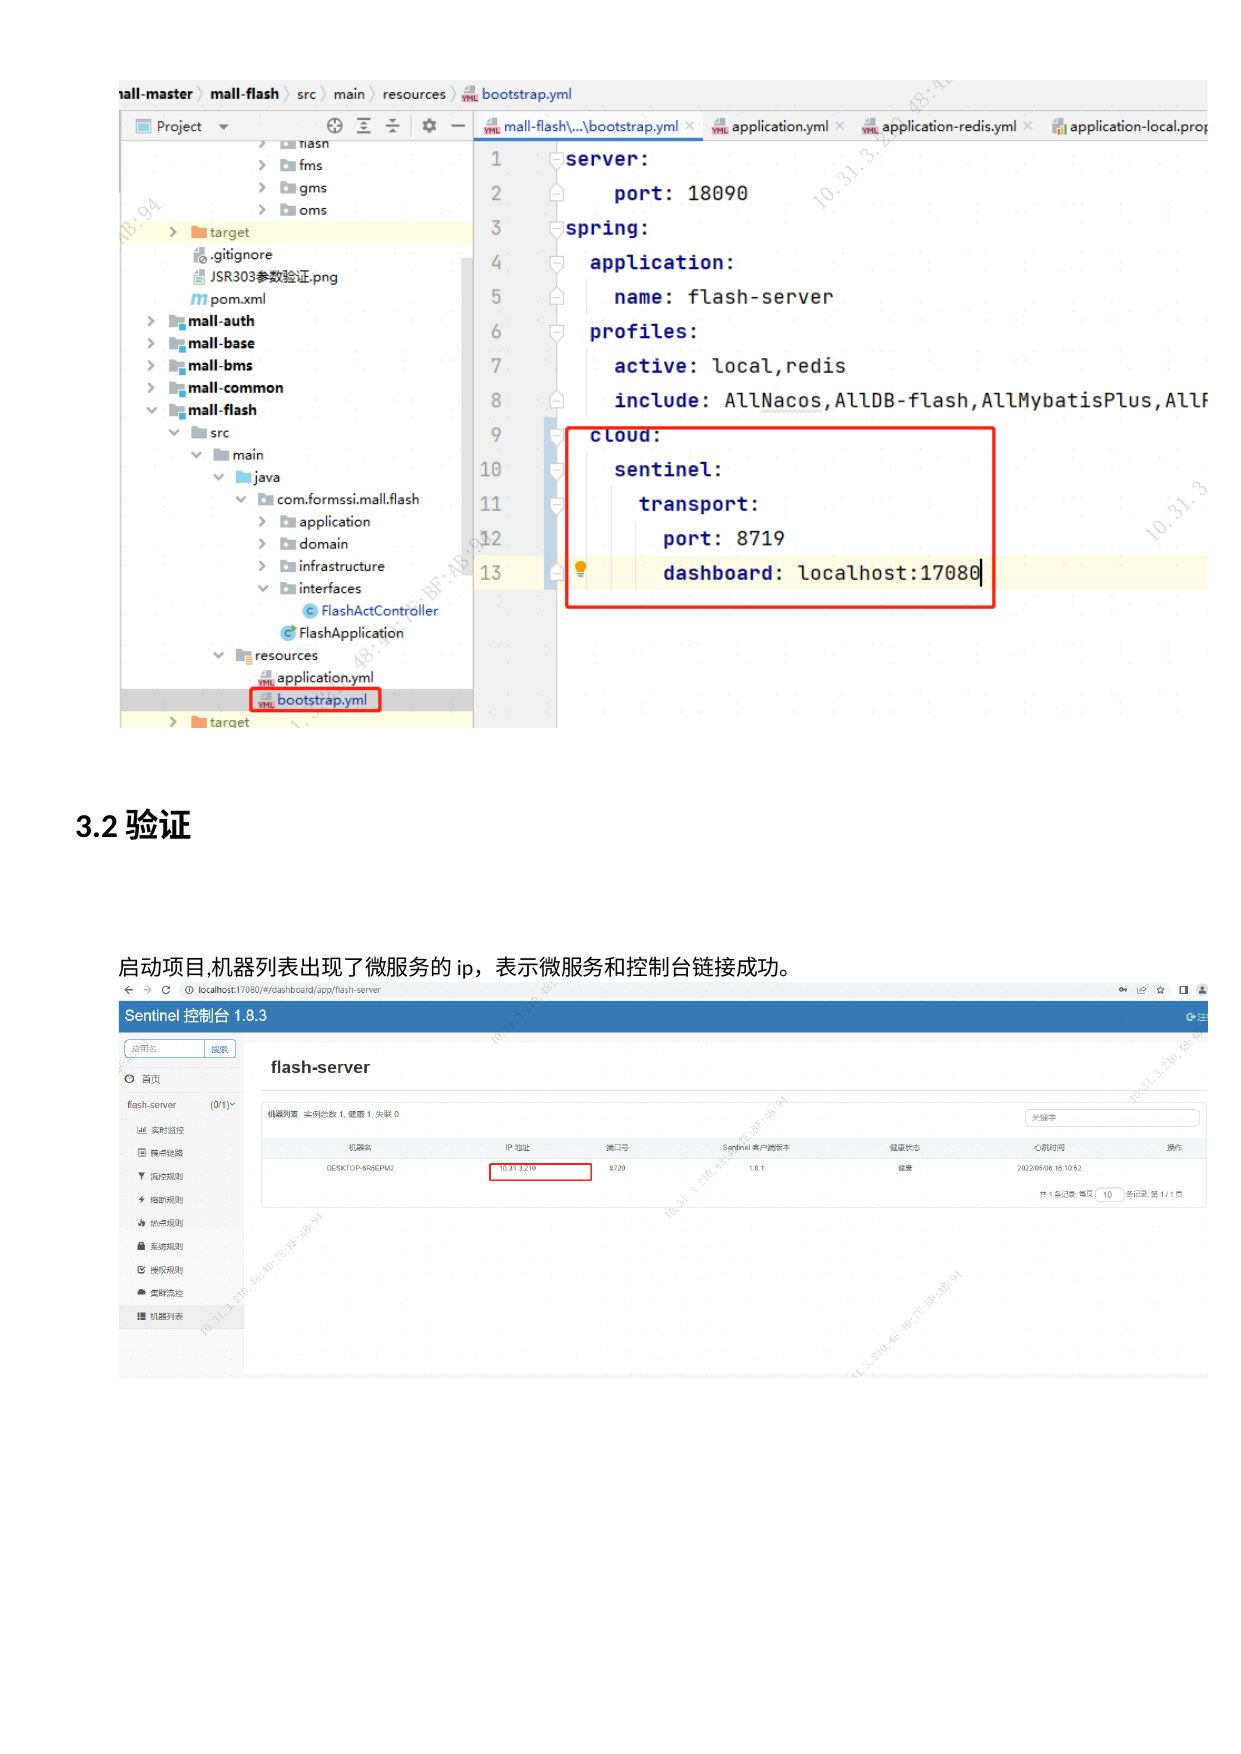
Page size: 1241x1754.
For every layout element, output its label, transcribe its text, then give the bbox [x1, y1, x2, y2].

list 启动项目,机器列表出现了微服务的ip，表示微服务和控制台链接成功。 [119, 950, 1165, 982]
picture [118, 982, 1208, 1378]
subtitle 3.2 验证 [75, 790, 1165, 855]
picture [118, 80, 1208, 728]
